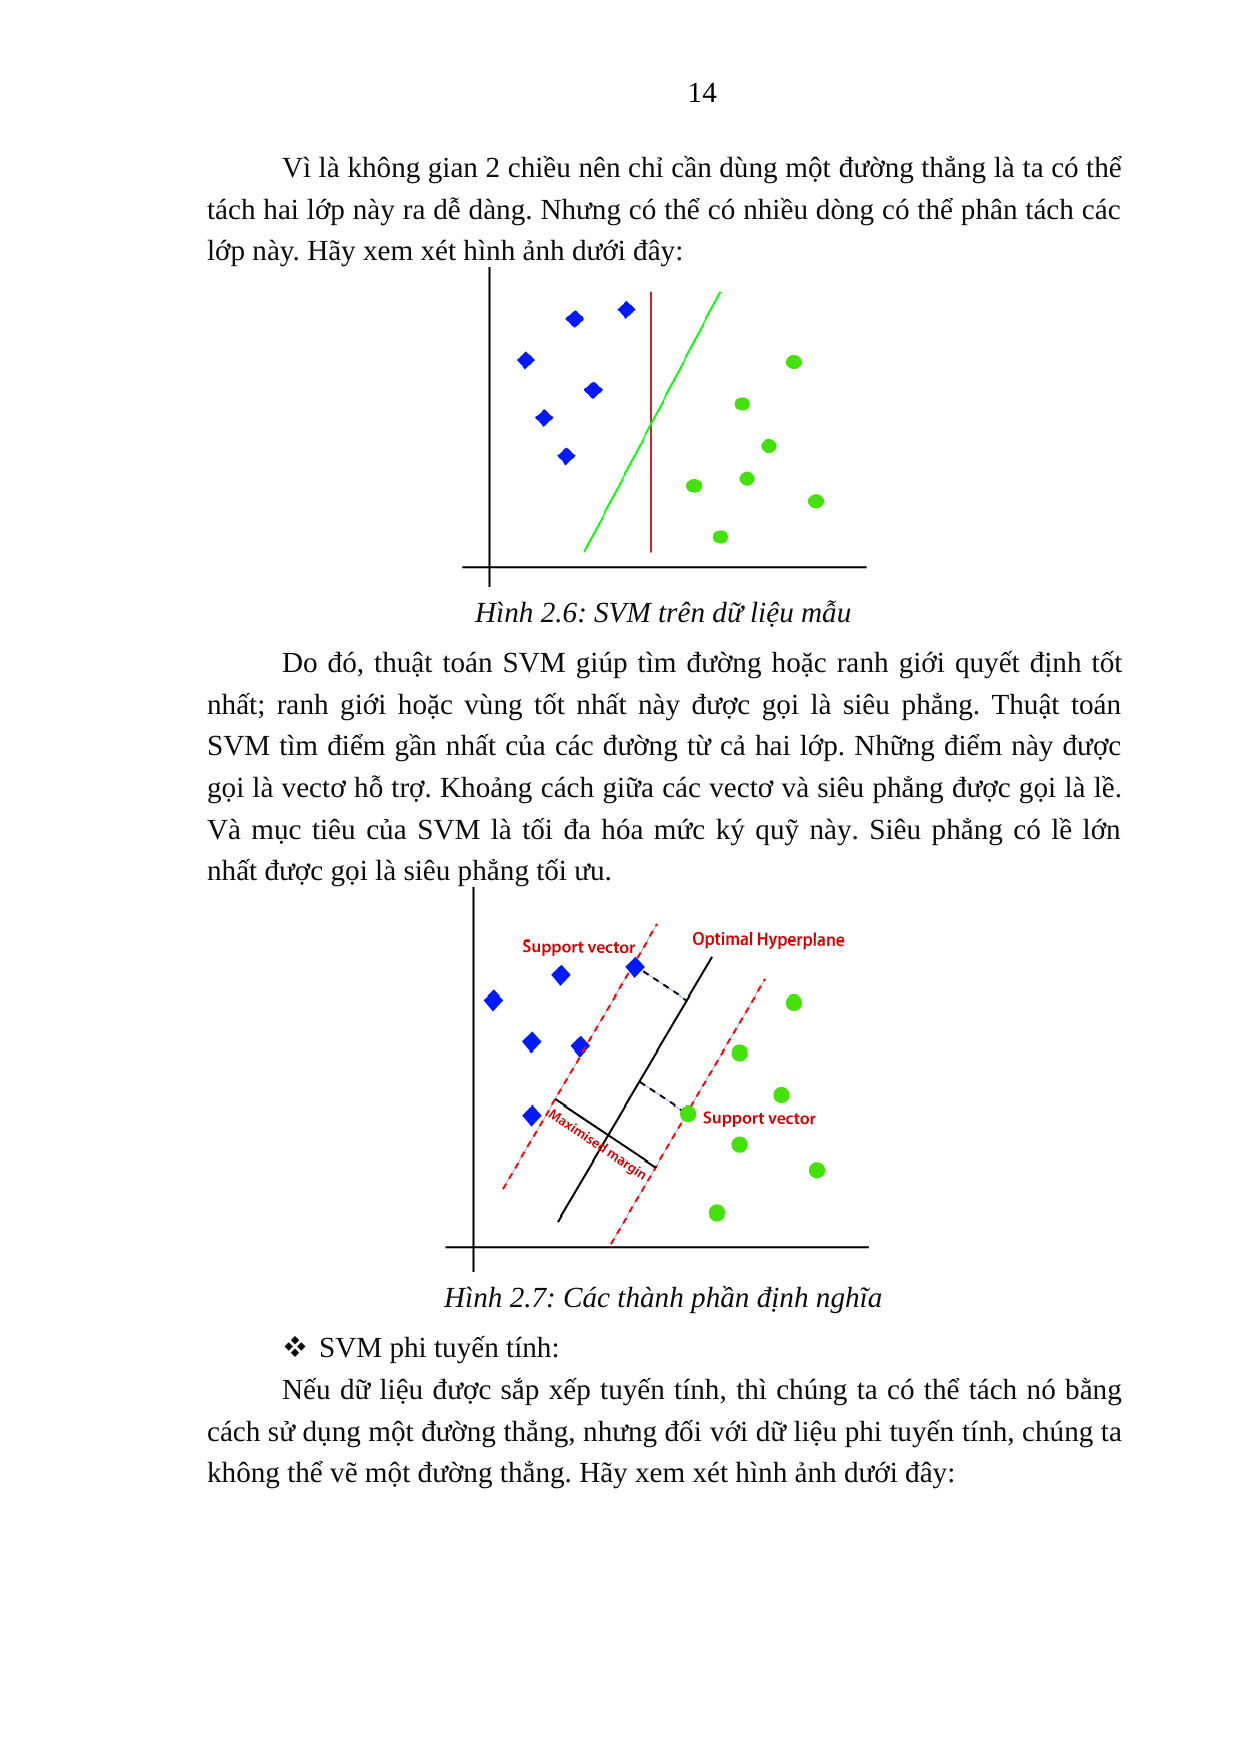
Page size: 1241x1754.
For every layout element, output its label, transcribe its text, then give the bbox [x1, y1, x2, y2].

picture [445, 887, 869, 1272]
text Hình 2.7: Các thành phần định nghĩa [207, 1280, 1122, 1314]
picture [462, 267, 867, 587]
text Vì là không gian 2 chiều nên chỉ cần dùng một đường thẳng là ta có thể tách hai lớp này ra dễ dàng. Nhưng có thể có nhiều dòng có thể phân tách các lớp này. Hãy xem xét hình ảnh dưới đây: [207, 142, 1122, 267]
text Nếu dữ liệu được sắp xếp tuyến tính, thì chúng ta có thể tách nó bằng cách sử dụng một đường thẳng, nhưng đối với dữ liệu phi tuyến tính, chúng ta không thể vẽ một đường thẳng. Hãy xem xét hình ảnh dưới đây: [207, 1364, 1122, 1489]
text Do đó, thuật toán SVM giúp tìm đường hoặc ranh giới quyết định tốt nhất; ranh giới hoặc vùng tốt nhất này được gọi là siêu phẳng. Thuật toán SVM tìm điểm gần nhất của các đường từ cả hai lớp. Những điểm này được gọi là vectơ hỗ trợ. Khoảng cách giữa các vectơ và siêu phẳng được gọi là lề. Và mục tiêu của SVM là tối đa hóa mức ký quỹ này. Siêu phẳng có lề lớn nhất được gọi là siêu phẳng tối ưu. [207, 637, 1122, 887]
list SVM phi tuyến tính: [282, 1322, 1122, 1364]
text Hình 2.6: SVM trên dữ liệu mẫu [207, 595, 1122, 629]
